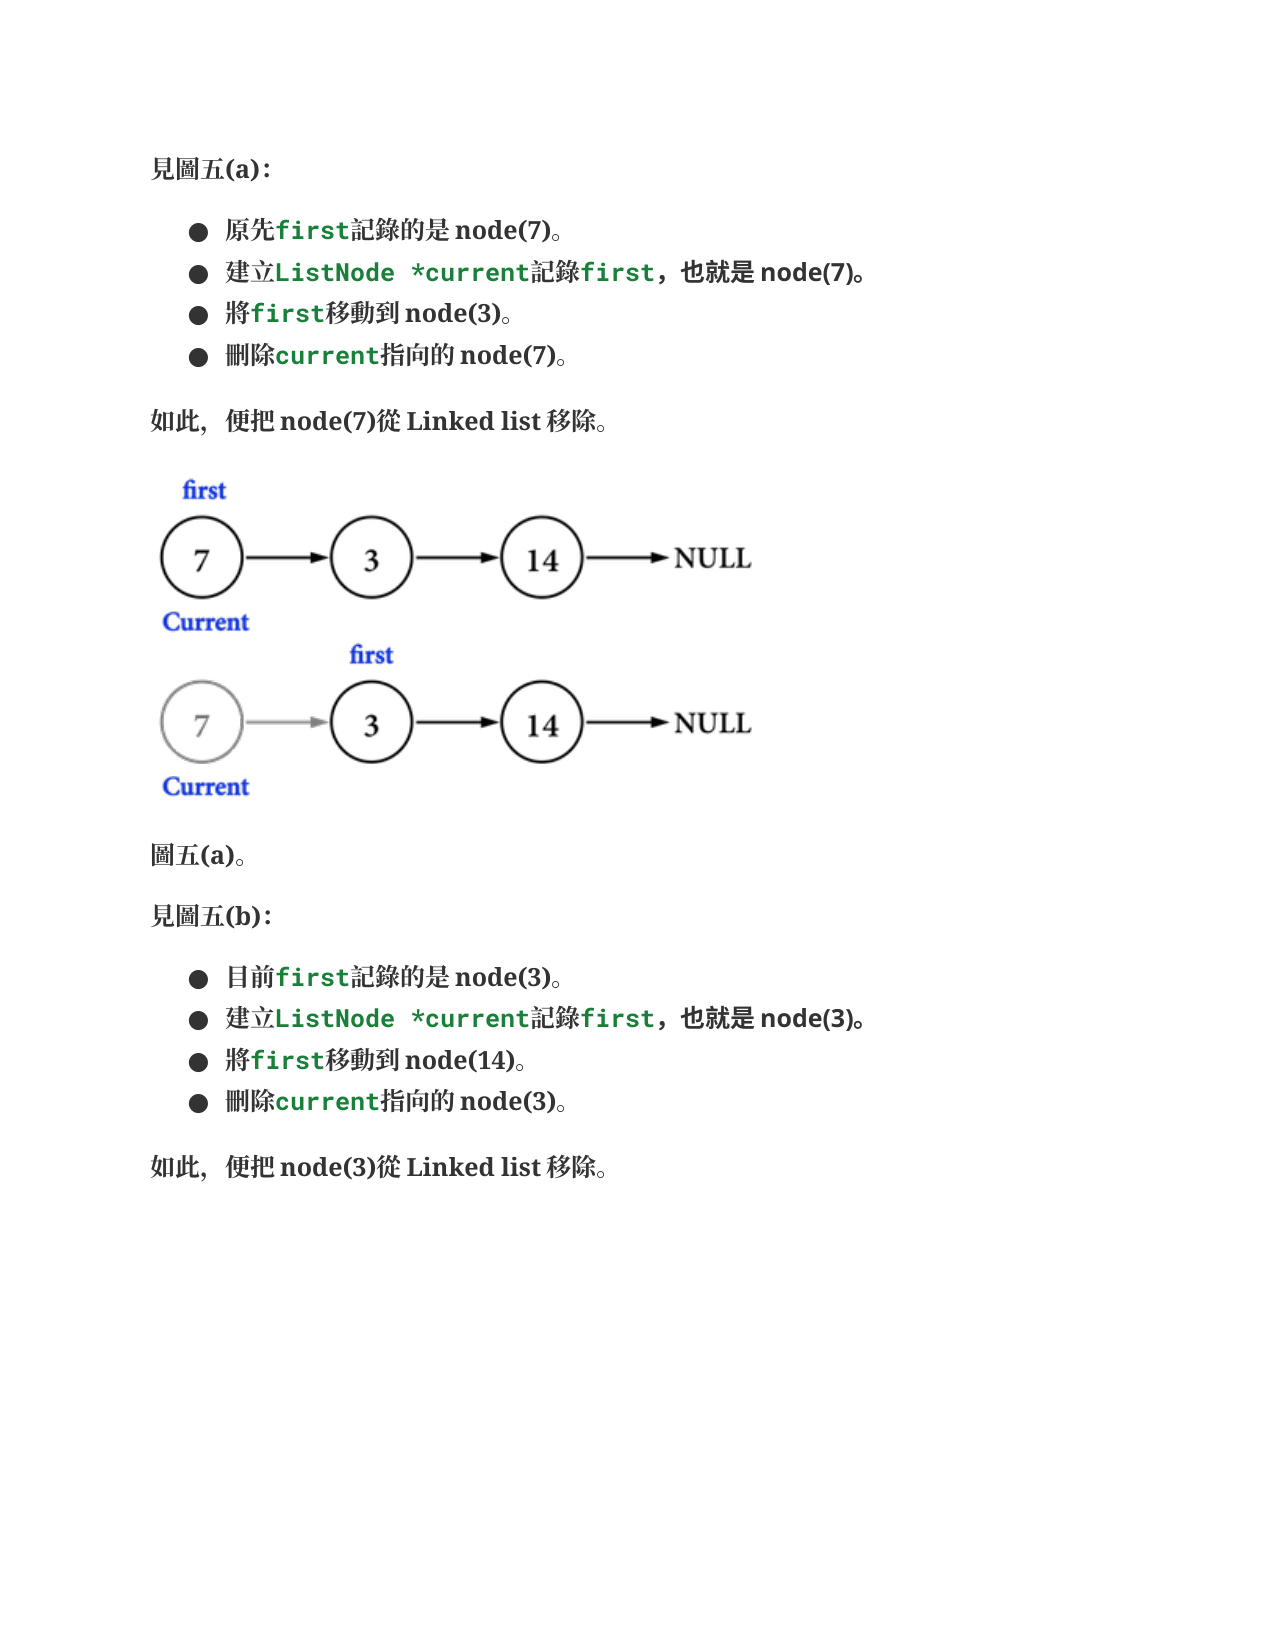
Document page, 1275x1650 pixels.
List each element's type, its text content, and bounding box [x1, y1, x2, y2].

list first [187, 294, 1125, 330]
list ListNode *currentfirst [187, 999, 1125, 1035]
list ListNode *currentfirst [187, 252, 1125, 289]
list first [187, 211, 1125, 247]
list current [187, 1082, 1125, 1118]
picture [150, 468, 766, 811]
list first [187, 1040, 1125, 1076]
list first [187, 957, 1125, 993]
list current [187, 335, 1125, 371]
